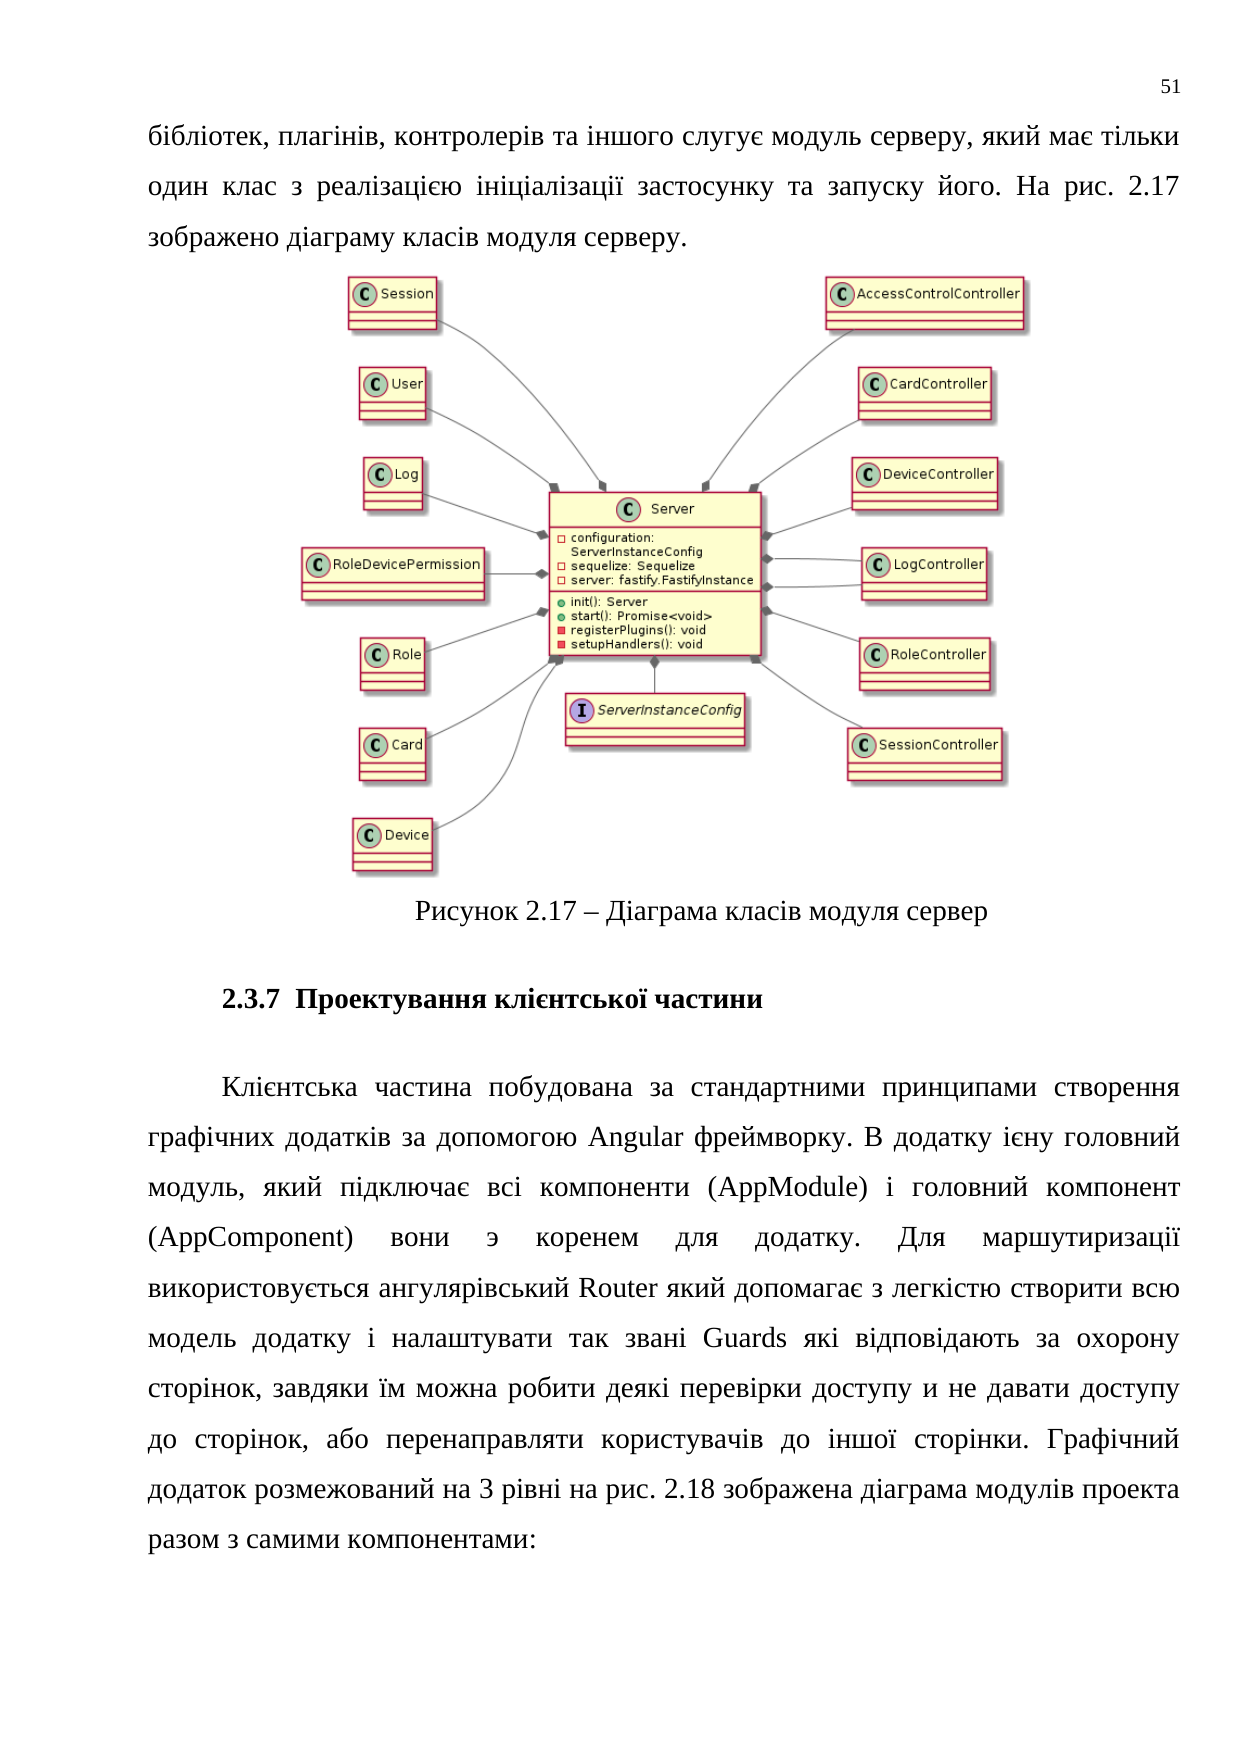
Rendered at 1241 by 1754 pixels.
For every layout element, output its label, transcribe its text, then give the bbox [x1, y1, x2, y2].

text Клієнтська частина побудована за стандартними принципами створення графічних додатків за допомогою Angular фреймворку. В додатку ієну головний модуль, який підключає всі компоненти (AppModule) і головний компонент (AppComponent) вони э коренем для додатку. Для маршутиризації використовується ангулярівський Router який допомагає з легкістю створити всю модель додатку і налаштувати так звані Guards які відповідають за охорону сторінок, завдяки їм можна робити деякі перевірки доступу и не давати доступу до сторінок, або перенаправляти користувачів до іншої сторінки. Графічний додаток розмежований на 3 рівні на рис. 2.18 зображена діаграма модулів проекта разом з самими компонентами: [148, 1069, 1181, 1555]
text Рисунок 2.17 – Діаграма класів модуля сервер [148, 893, 1181, 927]
list Проектування клієнтської частини [148, 981, 1181, 1014]
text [148, 118, 1181, 252]
picture [295, 269, 1034, 881]
